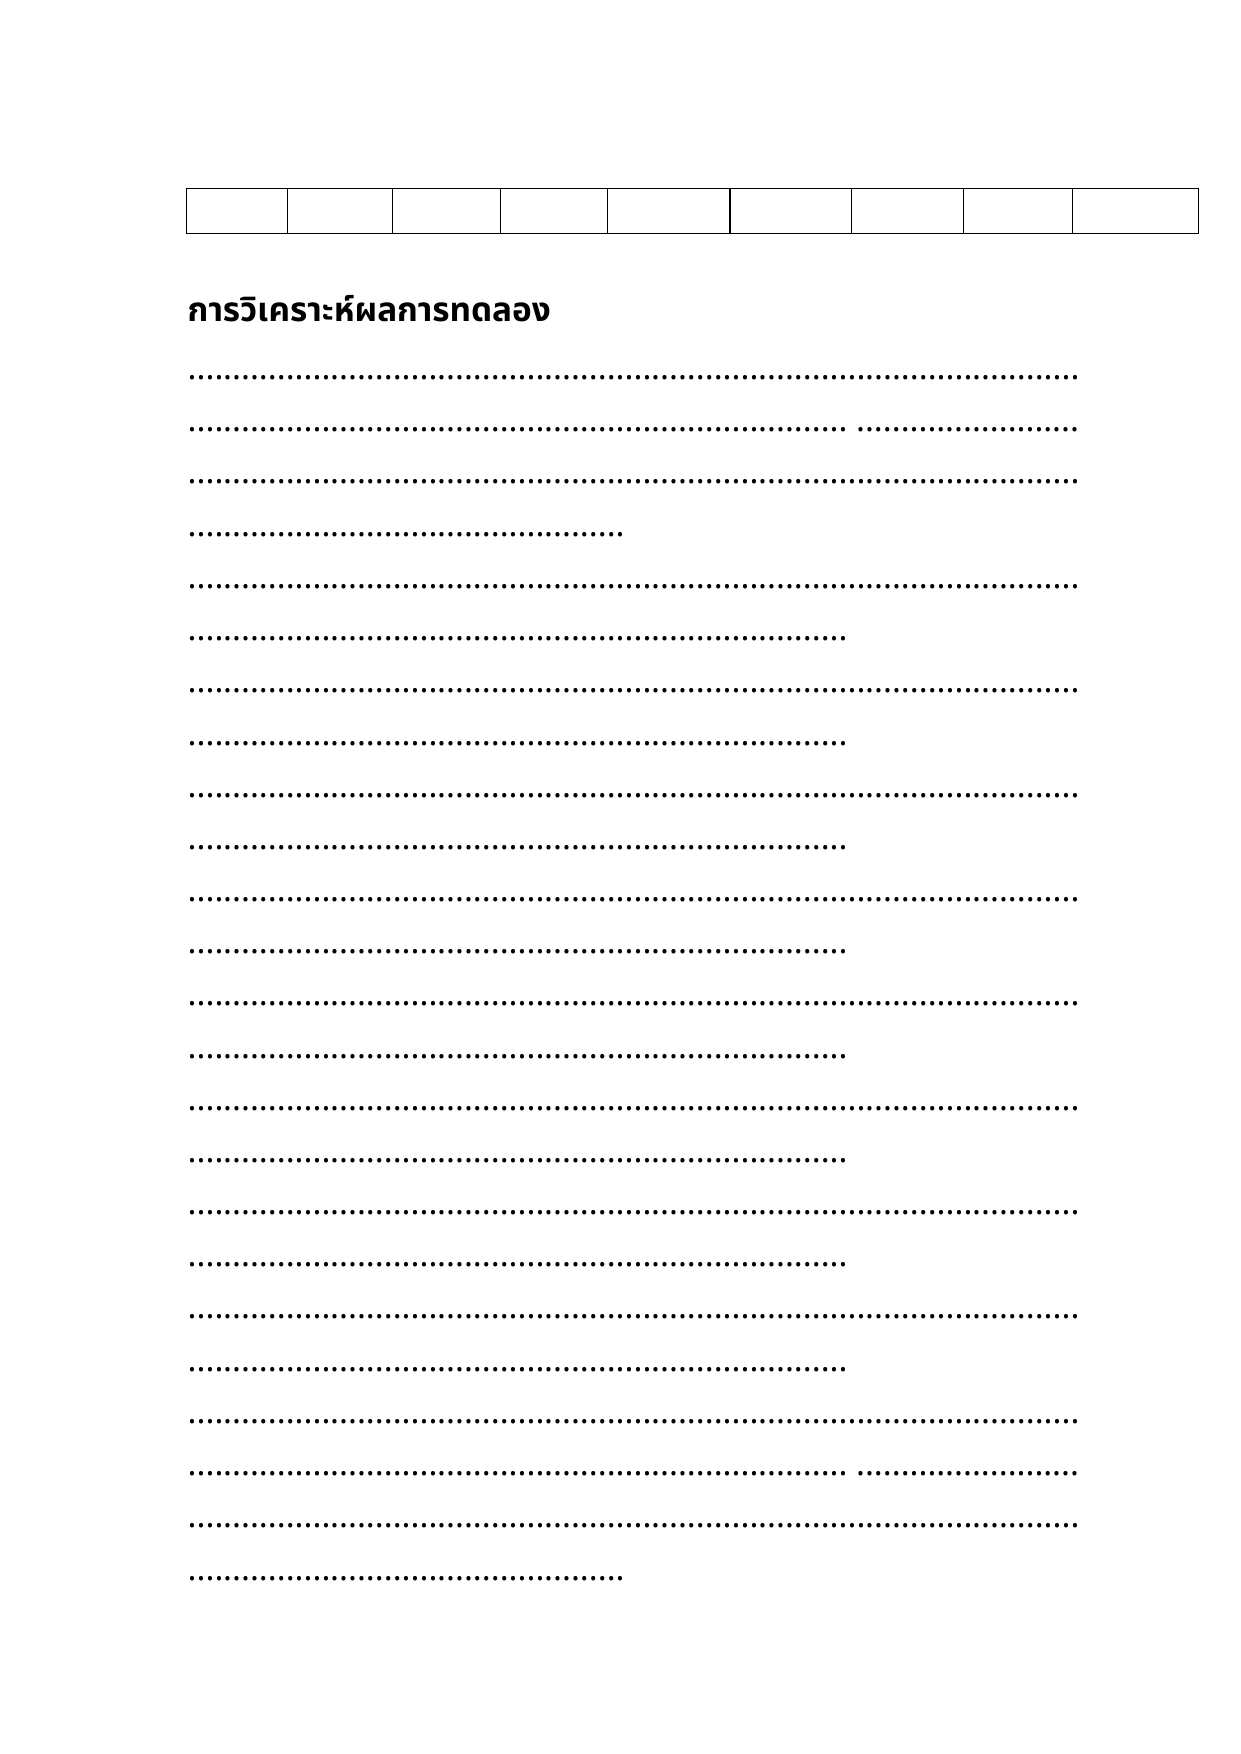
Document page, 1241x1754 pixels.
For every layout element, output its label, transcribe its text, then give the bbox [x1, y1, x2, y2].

table_cell [964, 189, 1072, 233]
text .............................................................................................................................................................................. .............................................................................................................................................................................. [187, 1388, 1090, 1590]
table_cell [1073, 189, 1198, 233]
table_cell [393, 189, 500, 233]
table_cell [608, 189, 729, 233]
text การวิเคราะห์ผลการทดลอง [187, 286, 1090, 336]
table_cell [288, 189, 392, 233]
table_cell [731, 189, 851, 233]
table_cell [852, 189, 963, 233]
text .............................................................................................................................................................................. .............................................................................................................................................................................. [187, 344, 1090, 546]
table_cell [187, 189, 287, 233]
table_cell [501, 189, 607, 233]
